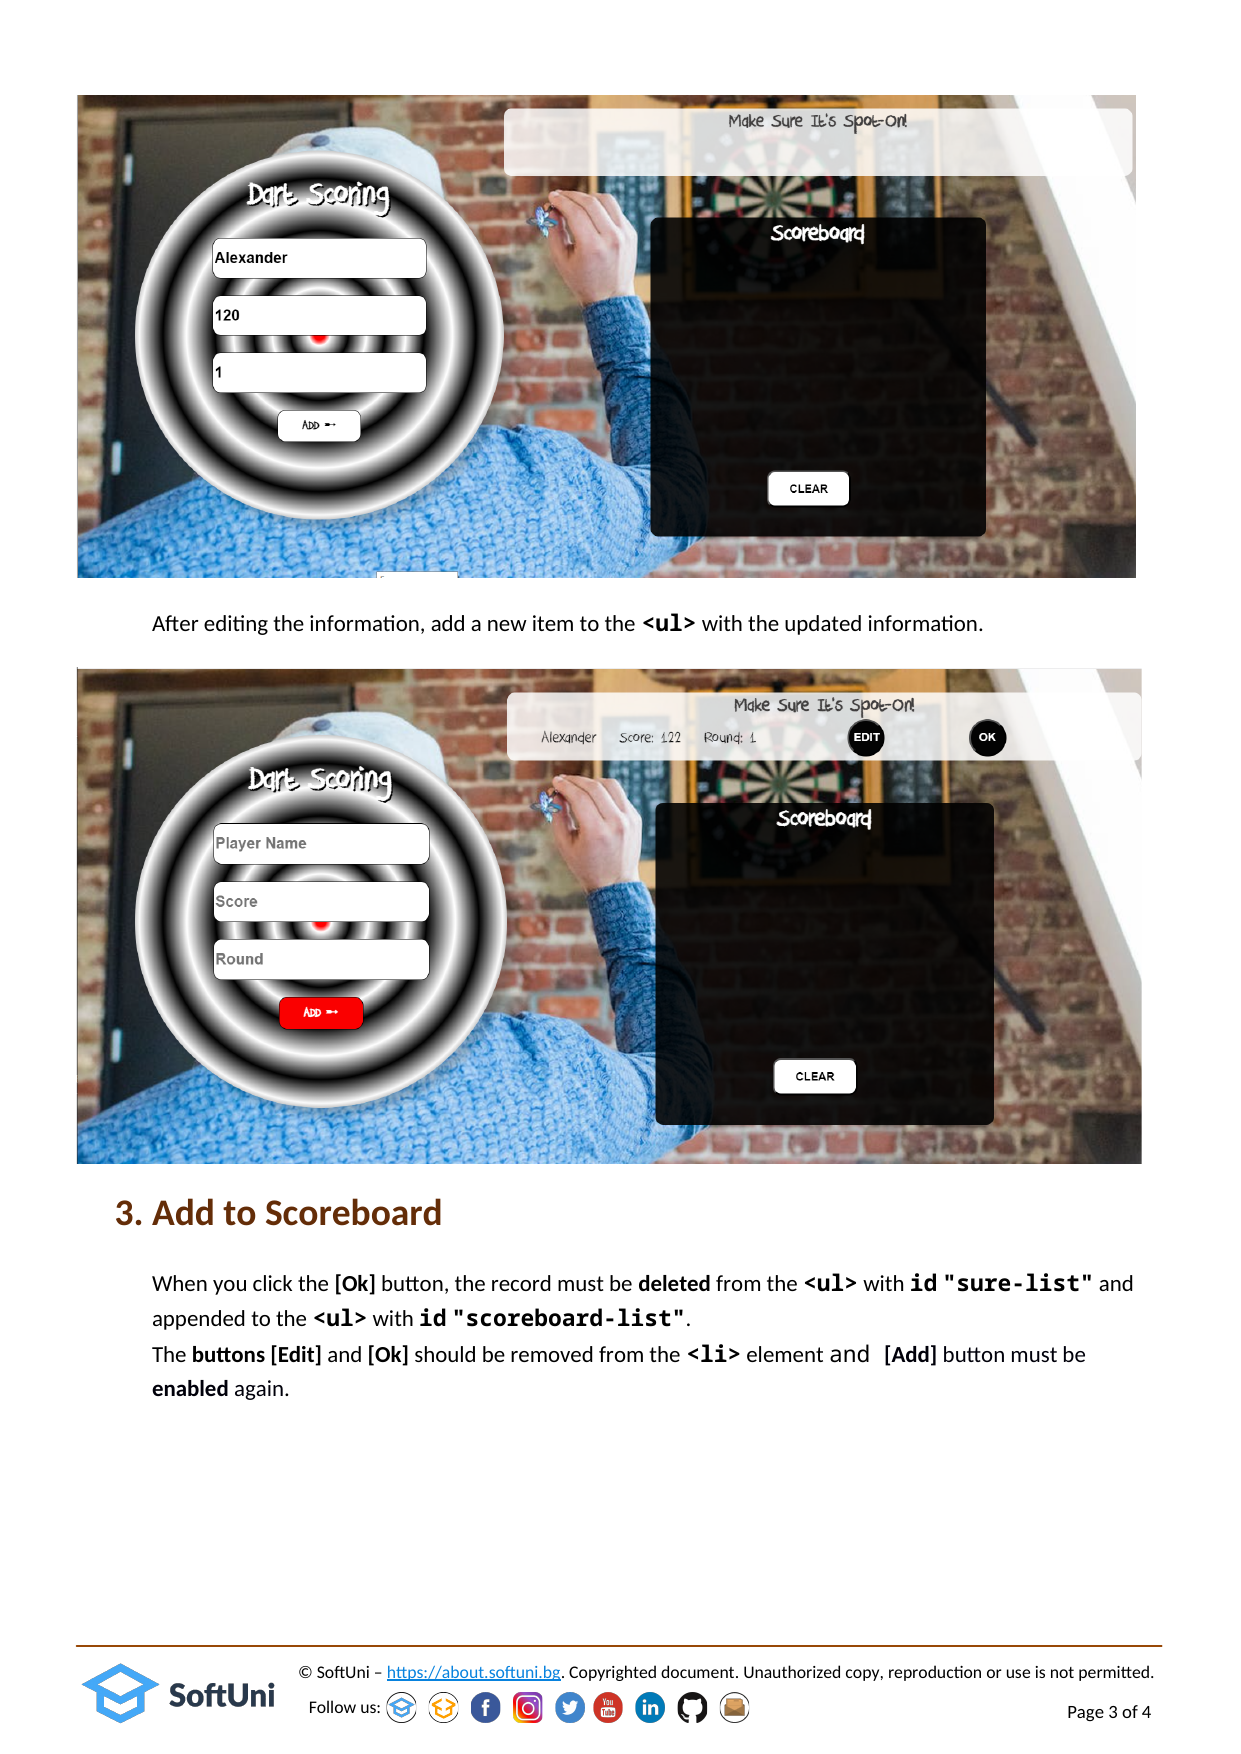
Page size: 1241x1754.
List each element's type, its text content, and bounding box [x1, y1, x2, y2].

picture [719, 1692, 750, 1723]
picture [635, 1692, 644, 1701]
picture [656, 1714, 665, 1723]
subtitle Add to Scoreboard [114, 1189, 1163, 1234]
picture [677, 1692, 708, 1723]
picture [75, 1658, 281, 1729]
list When you click the [Ok] button, the record must be deleted from the <ul> with id "sure-list" and appended to the <ul> with id "scoreboard-list". [152, 1266, 1163, 1334]
picture [471, 1692, 501, 1723]
list The buttons [Edit] and [Ok] should be removed from the <li> element and [Add] button must be enabled again. [152, 1338, 1163, 1402]
picture [593, 1692, 623, 1723]
picture [76, 95, 1136, 578]
picture [513, 1692, 543, 1723]
picture [656, 1692, 665, 1701]
picture [76, 667, 1142, 1164]
picture [555, 1692, 585, 1723]
picture [386, 1692, 417, 1723]
picture [635, 1714, 644, 1723]
picture [428, 1692, 459, 1723]
list After editing the information, add a new item to the <ul> with the updated information. [152, 607, 1163, 638]
picture [649, 1705, 658, 1714]
